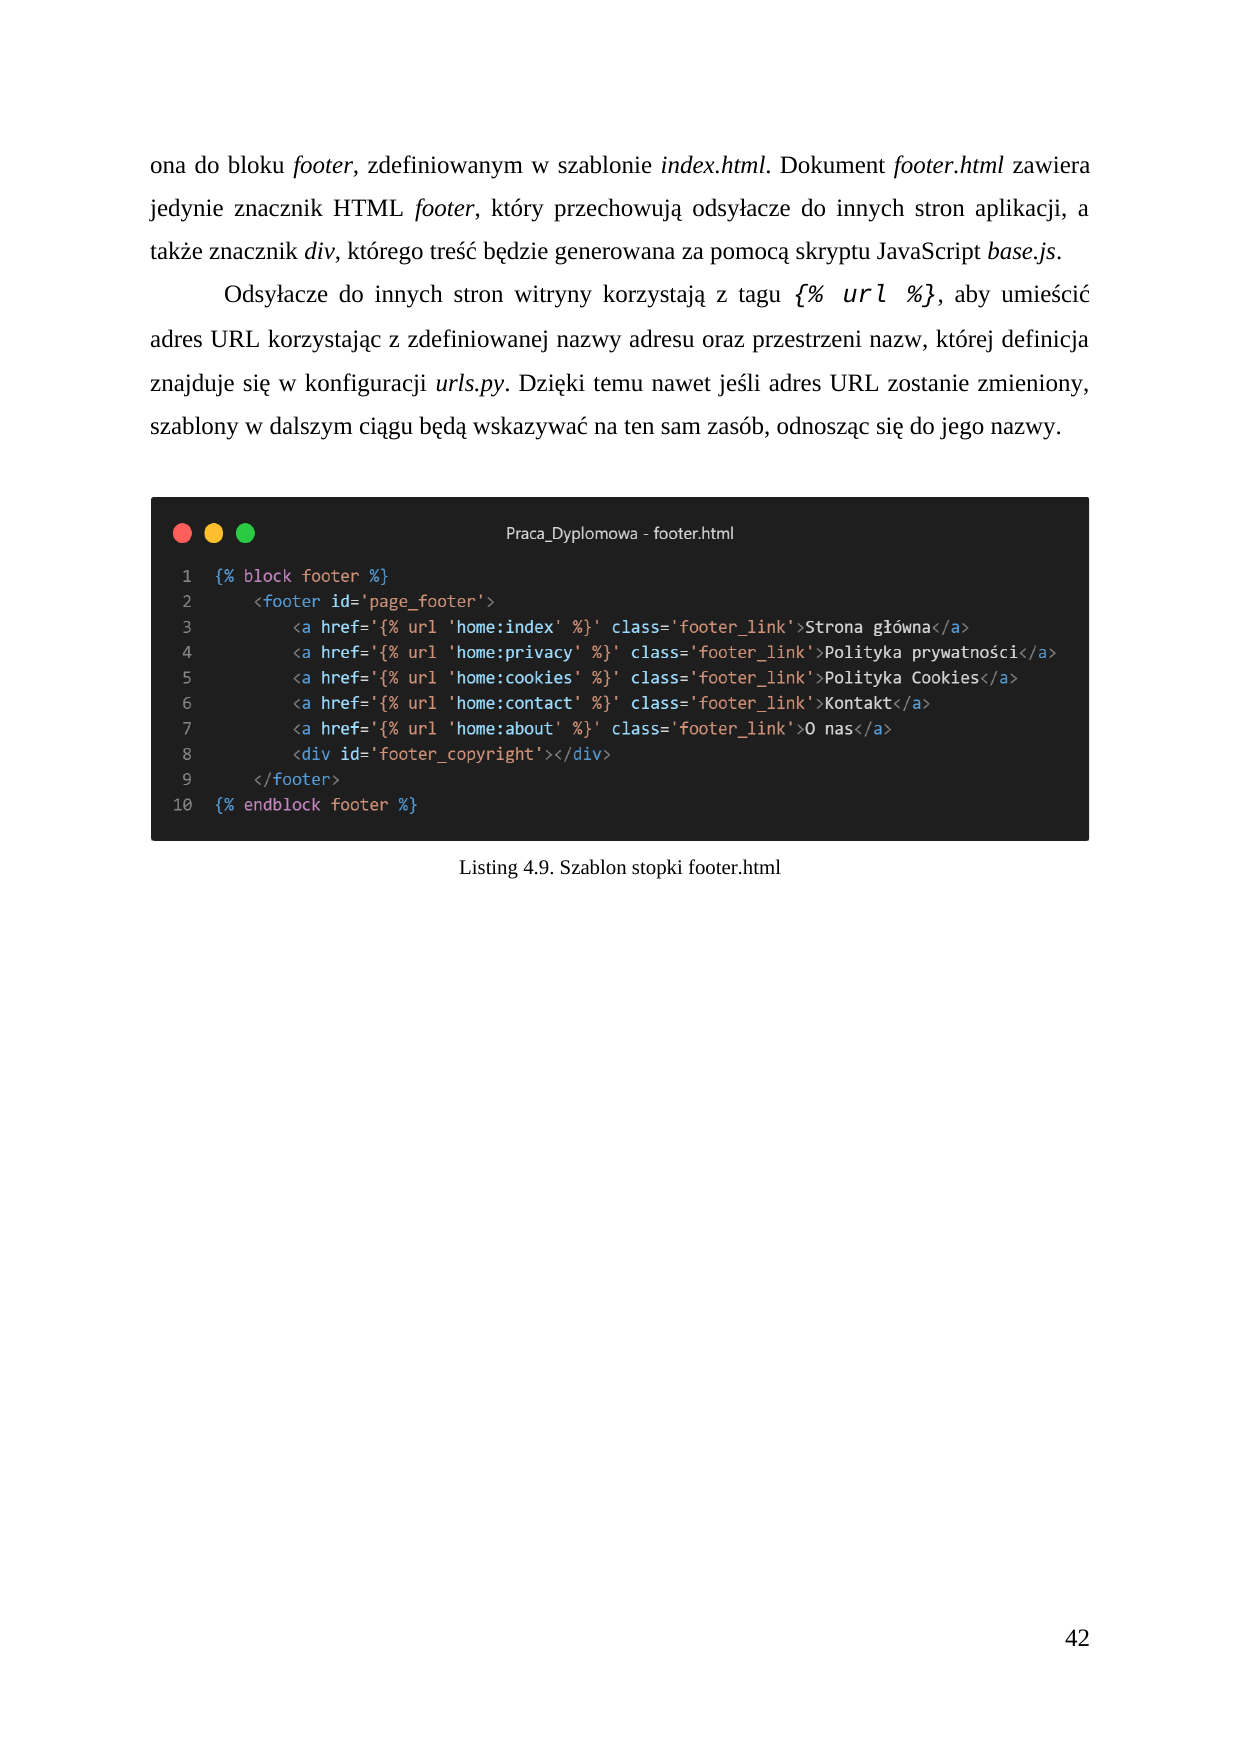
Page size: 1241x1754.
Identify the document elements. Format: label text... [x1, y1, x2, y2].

list Listing 4.9. Szablon stopki footer.html [150, 855, 1090, 879]
text Odsyłacze do innych stron witryny korzystają z tagu {% url %}, aby umieścić adres URL korzystając z zdefiniowanej nazwy adresu oraz przestrzeni nazw, której definicja znajduje się w konfiguracji urls.py. Dzięki temu nawet jeśli adres URL zostanie zmieniony, szablony w dalszym ciągu będą wskazywać na ten sam zasób, odnosząc się do jego nazwy. [150, 279, 1090, 439]
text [150, 150, 1090, 265]
picture [151, 497, 1090, 841]
